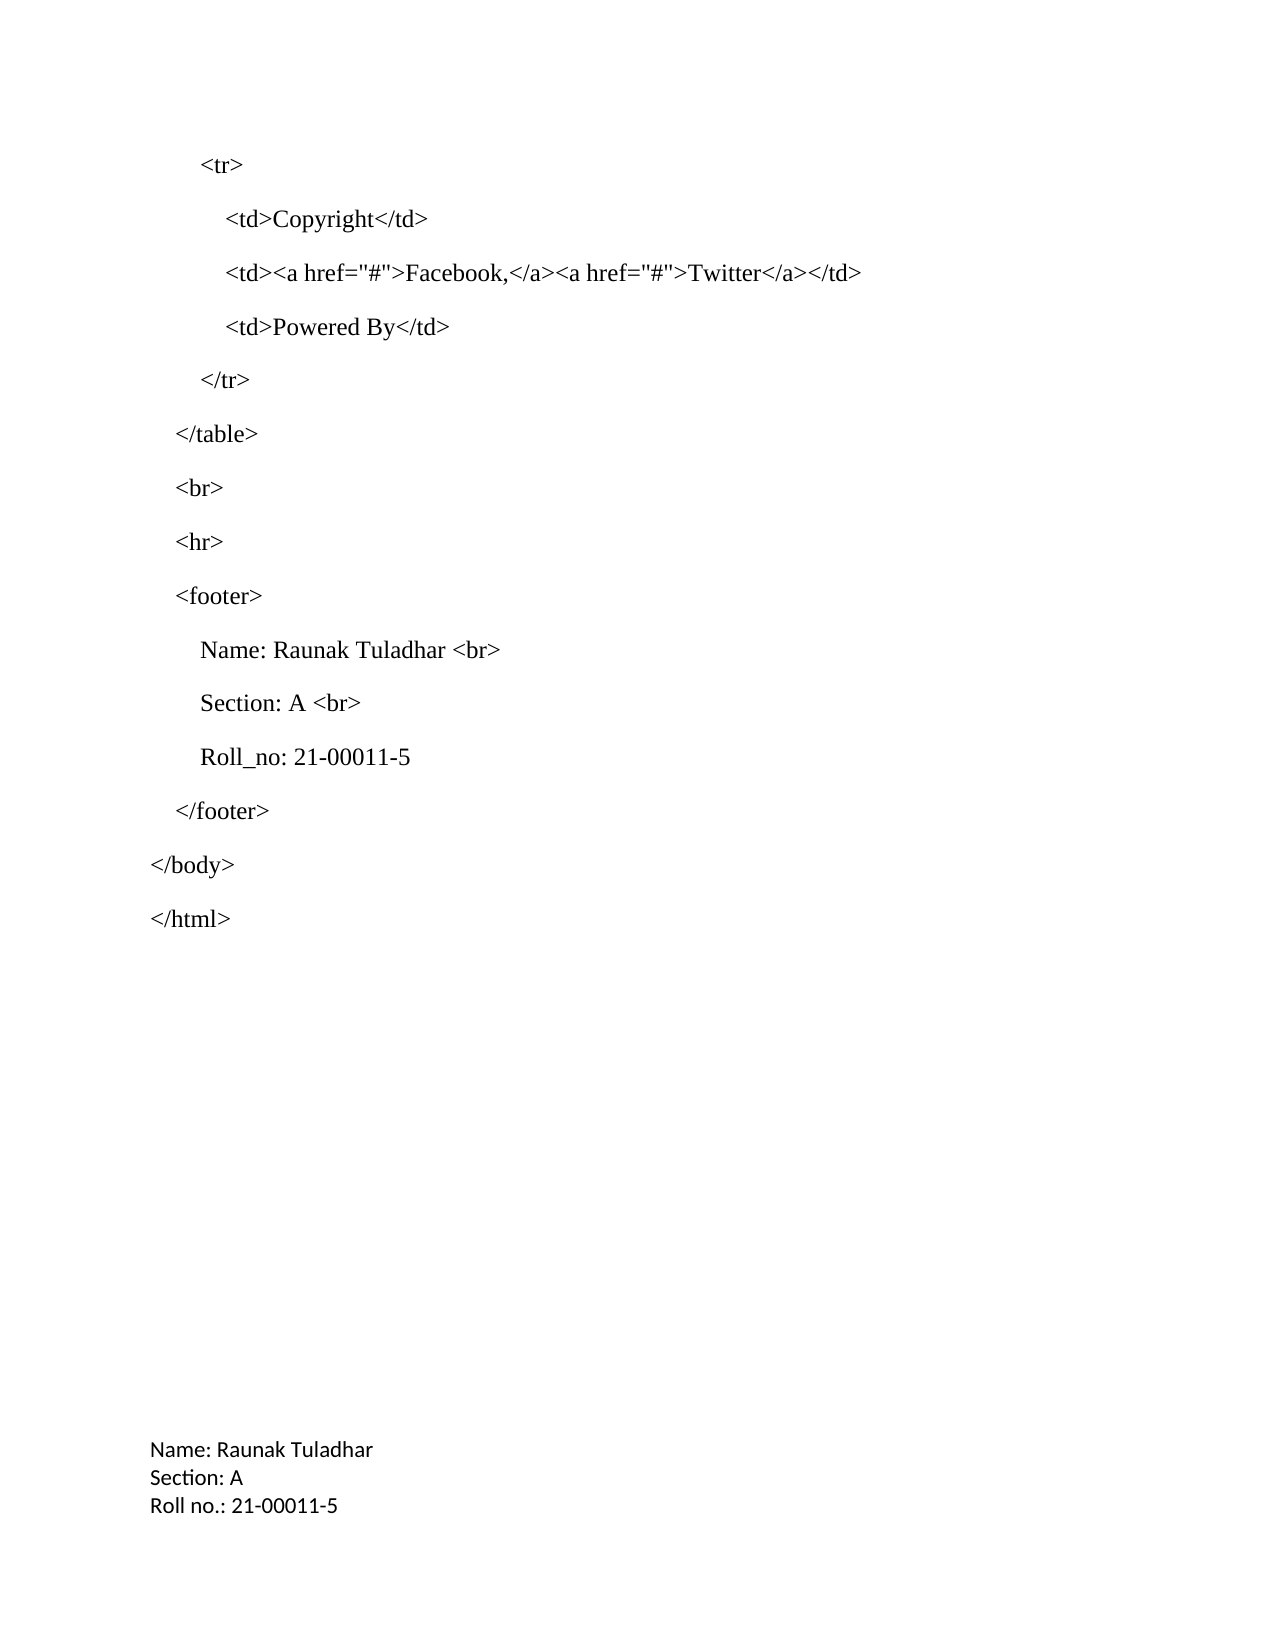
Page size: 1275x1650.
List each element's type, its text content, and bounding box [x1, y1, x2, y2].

text <td>Copyright</td> [150, 204, 1125, 233]
text <footer> [150, 581, 1125, 609]
text Roll_no: 21-00011-5 [150, 742, 1125, 771]
text <td><a href="#">Facebook,</a><a href="#">Twitter</a></td> [150, 258, 1125, 286]
text <br> [150, 473, 1125, 502]
text </html> [150, 904, 1125, 933]
text </footer> [150, 796, 1125, 825]
text Name: Raunak Tuladhar <br> [150, 635, 1125, 663]
text </body> [150, 850, 1125, 879]
text Section: A <br> [150, 688, 1125, 717]
text <td>Powered By</td> [150, 312, 1125, 340]
text <tr> [150, 150, 1125, 179]
text </tr> [150, 365, 1125, 394]
text </table> [150, 419, 1125, 448]
text <hr> [150, 527, 1125, 556]
